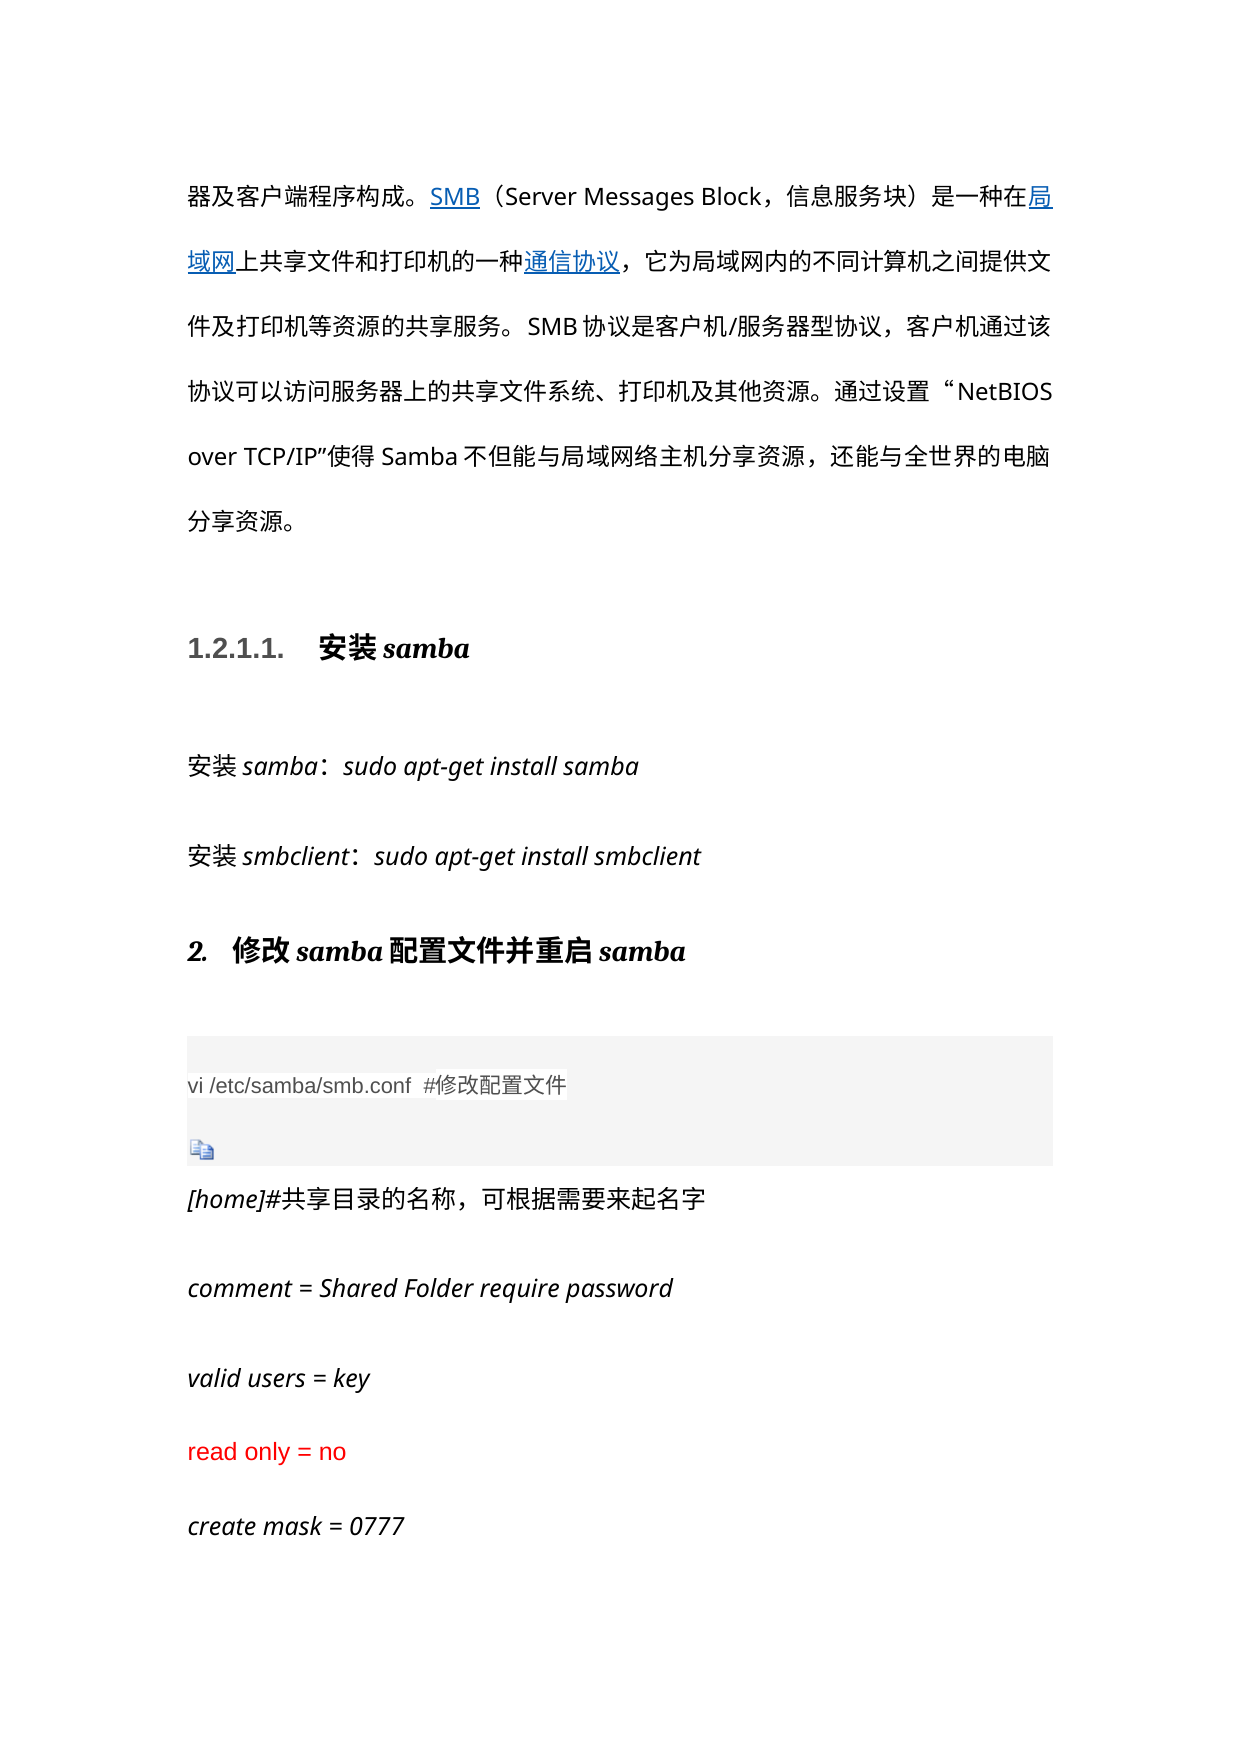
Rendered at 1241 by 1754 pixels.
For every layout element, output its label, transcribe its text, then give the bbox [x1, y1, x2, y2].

text read only = no [187, 1436, 1053, 1468]
text valid users = key [187, 1346, 1053, 1411]
text create mask = 0777 [187, 1493, 1053, 1558]
text 安装smbclient：sudo apt-get install smbclient [187, 822, 1053, 887]
text [home]#共享目录的名称，可根据需要来起名字 [187, 1166, 1053, 1231]
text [187, 162, 1053, 552]
text comment = Shared Folder require password [187, 1256, 1053, 1321]
text 安装samba：sudo apt-get install samba [187, 732, 1053, 797]
subtitle 安装samba [187, 614, 1053, 679]
subtitle 修改samba配置文件并重启samba [187, 917, 1053, 982]
picture [187, 1133, 219, 1165]
text vi /etc/samba/smb.conf #修改配置文件 [187, 1068, 1053, 1101]
